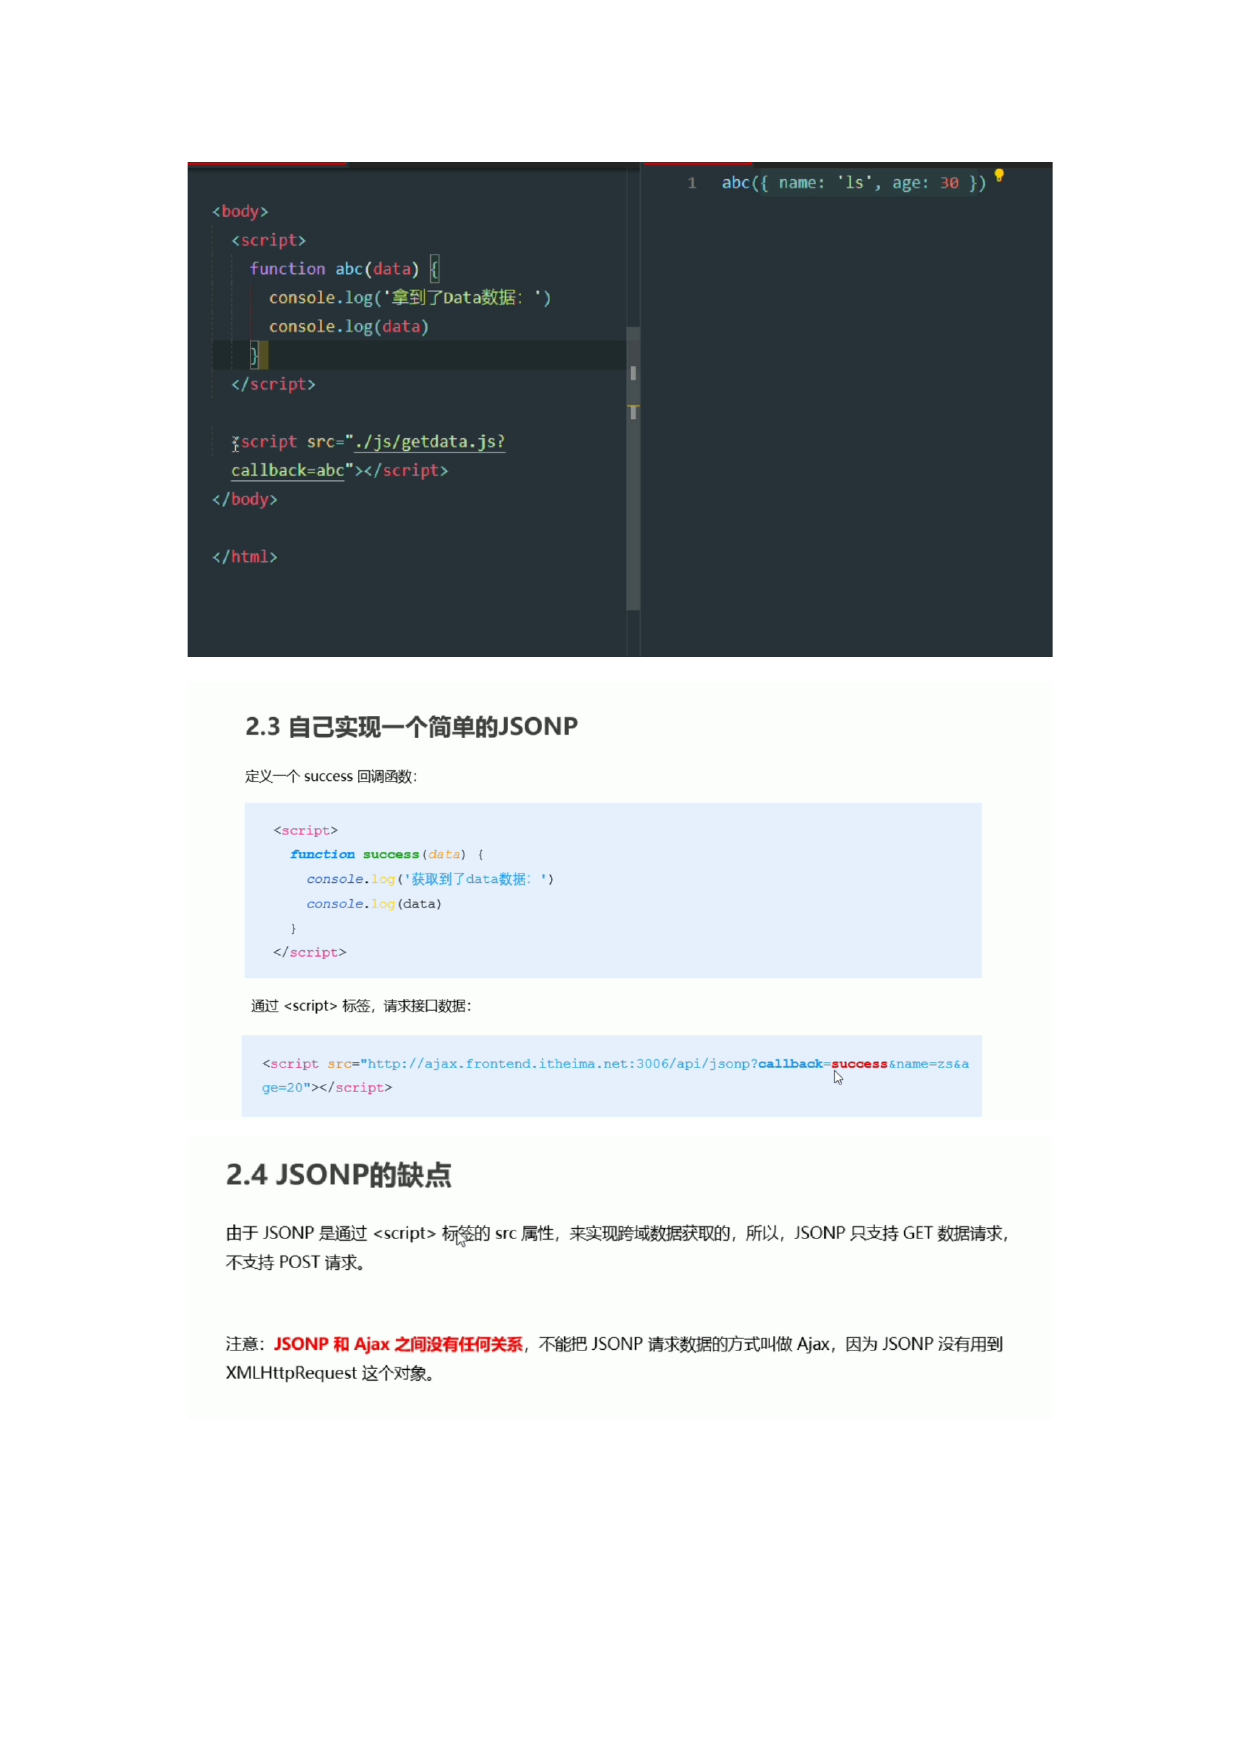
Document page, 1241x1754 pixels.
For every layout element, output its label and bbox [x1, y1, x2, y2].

picture [187, 162, 1053, 657]
picture [187, 682, 1053, 1120]
picture [187, 1137, 1053, 1419]
